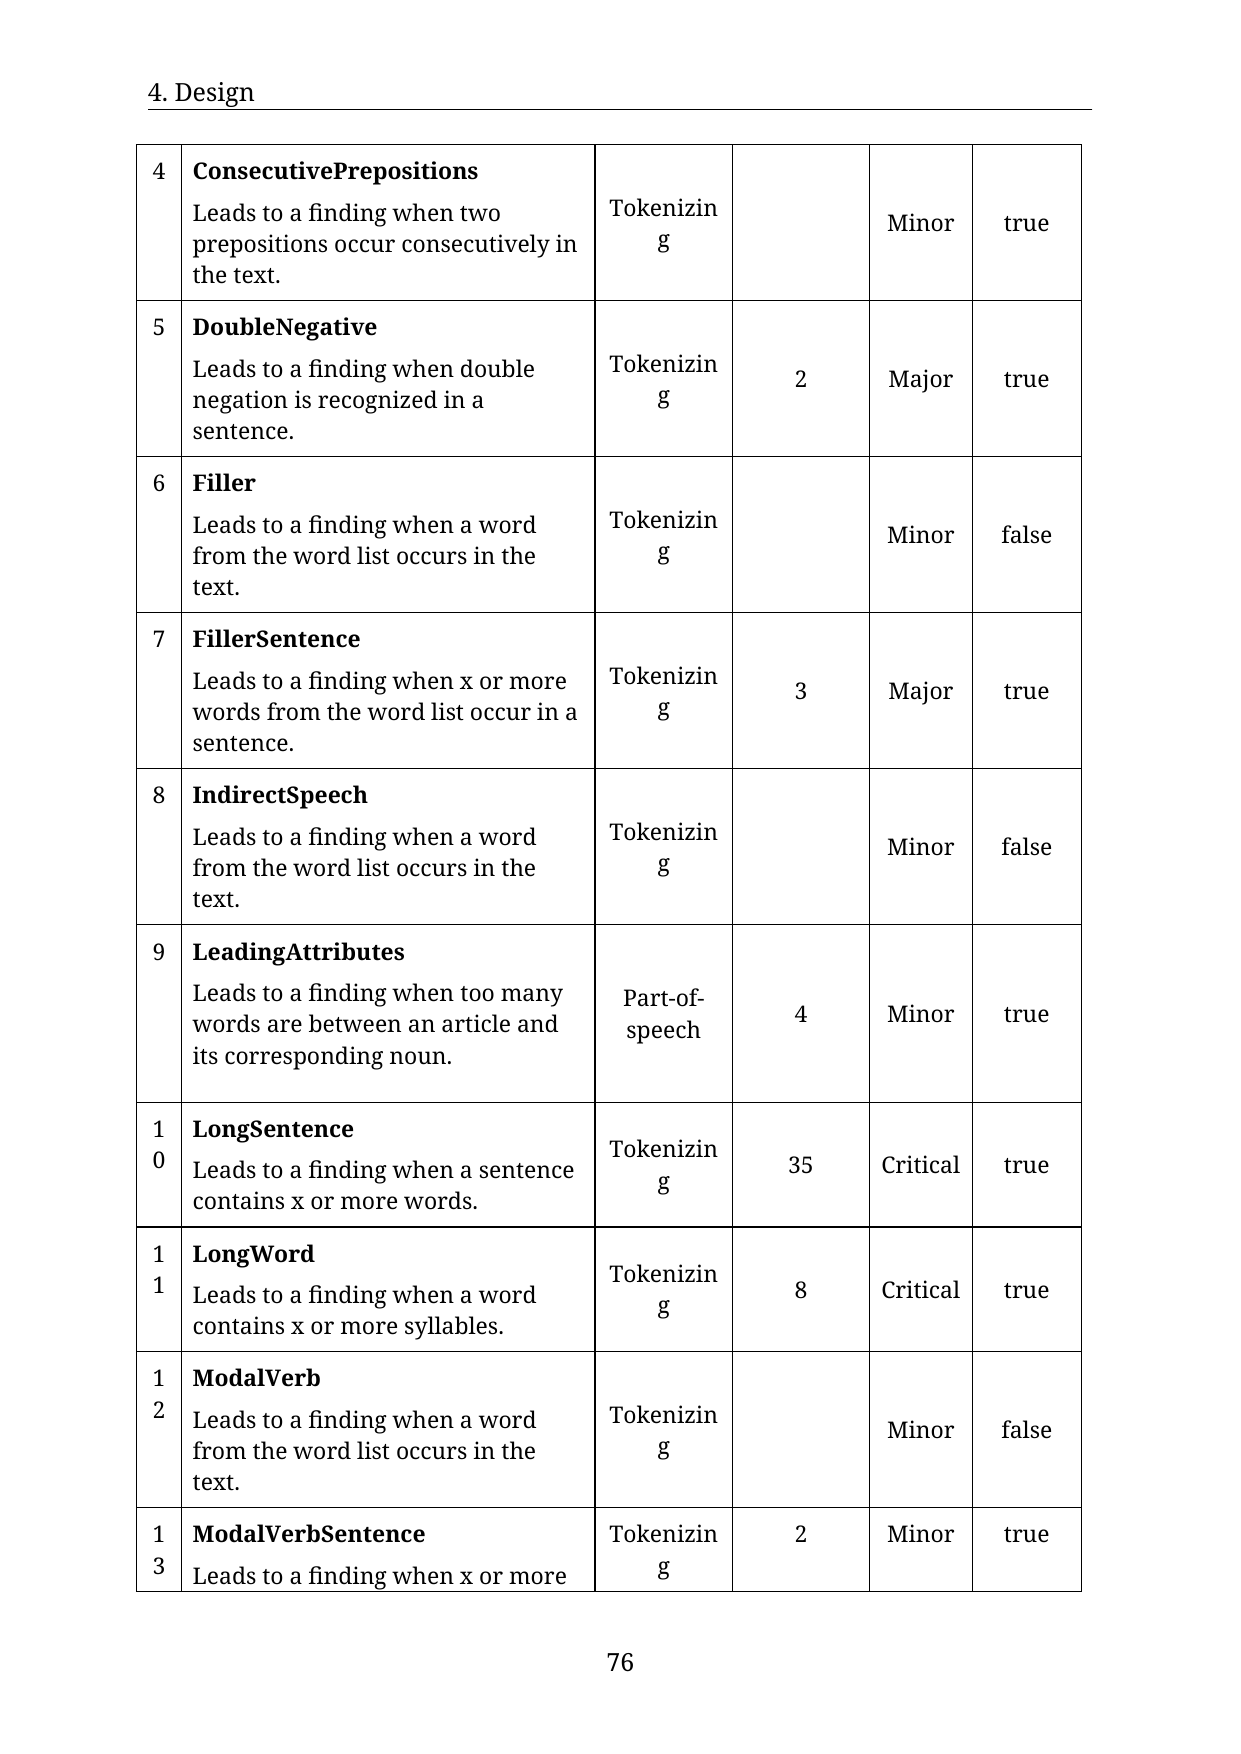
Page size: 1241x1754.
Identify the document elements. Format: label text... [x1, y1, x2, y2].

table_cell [182, 1508, 594, 1591]
table_cell Minor [870, 1508, 972, 1591]
table_cell true [973, 925, 1081, 1102]
table_cell true [973, 613, 1081, 768]
table_cell ModalVerb Leads to a finding when a word from the word list occurs in the text. [182, 1352, 594, 1507]
table_cell Tokenizing [596, 457, 732, 612]
table_cell 4 [733, 925, 869, 1102]
table_cell true [973, 1228, 1081, 1351]
table_cell 3 [733, 613, 869, 768]
table_cell Tokenizing [596, 1228, 732, 1351]
table_cell Minor [870, 1352, 972, 1507]
table_cell Minor [870, 457, 972, 612]
table_cell false [973, 769, 1081, 924]
table_cell false [973, 1352, 1081, 1507]
table_cell [733, 769, 869, 924]
table_cell Major [870, 301, 972, 456]
table_cell Major [870, 613, 972, 768]
table_cell false [973, 457, 1081, 612]
table_cell DoubleNegative Leads to a finding when double negation is recognized in a sentence. [182, 301, 594, 456]
table_cell 6 [137, 457, 181, 612]
table_cell Minor [870, 769, 972, 924]
table_cell 4 [137, 145, 181, 300]
table_cell Tokenizing [596, 1508, 732, 1591]
table_cell Part-of-speech [596, 925, 732, 1102]
table_cell Critical [870, 1228, 972, 1351]
table_cell true [973, 301, 1081, 456]
table_cell LongSentence Leads to a finding when a sentence contains x or more words. [182, 1103, 594, 1226]
table_cell 9 [137, 925, 181, 1102]
table_cell Tokenizing [596, 613, 732, 768]
table_cell Tokenizing [596, 301, 732, 456]
table_cell Critical [870, 1103, 972, 1226]
table_cell 11 [137, 1228, 181, 1351]
table_cell Minor [870, 925, 972, 1102]
table_cell [733, 457, 869, 612]
table_cell 10 [137, 1103, 181, 1226]
table_cell 35 [733, 1103, 869, 1226]
table_cell true [973, 1508, 1081, 1591]
table_cell Minor [870, 145, 972, 300]
table_cell Tokenizing [596, 1103, 732, 1226]
table_cell Tokenizing [596, 145, 732, 300]
table_cell 8 [137, 769, 181, 924]
table_cell true [973, 1103, 1081, 1226]
table_cell LongWord Leads to a finding when a word contains x or more syllables. [182, 1228, 594, 1351]
table_cell [733, 1352, 869, 1507]
table_cell [733, 145, 869, 300]
table_cell Tokenizing [596, 1352, 732, 1507]
table_cell 2 [733, 1508, 869, 1591]
table_cell IndirectSpeech Leads to a finding when a word from the word list occurs in the text. [182, 769, 594, 924]
table_cell LeadingAttributes Leads to a finding when too many words are between an article and its corresponding noun. [182, 925, 594, 1102]
table_cell FillerSentence Leads to a finding when x or more words from the word list occur in a sentence. [182, 613, 594, 768]
table_cell 13 [137, 1508, 181, 1591]
table_cell ConsecutivePrepositions Leads to a finding when two prepositions occur consecutively in the text. [182, 145, 594, 300]
table_cell Tokenizing [596, 769, 732, 924]
table_cell 7 [137, 613, 181, 768]
table_cell 12 [137, 1352, 181, 1507]
table_cell 2 [733, 301, 869, 456]
table_cell Filler Leads to a finding when a word from the word list occurs in the text. [182, 457, 594, 612]
table_cell 5 [137, 301, 181, 456]
table_cell true [973, 145, 1081, 300]
table_cell 8 [733, 1228, 869, 1351]
